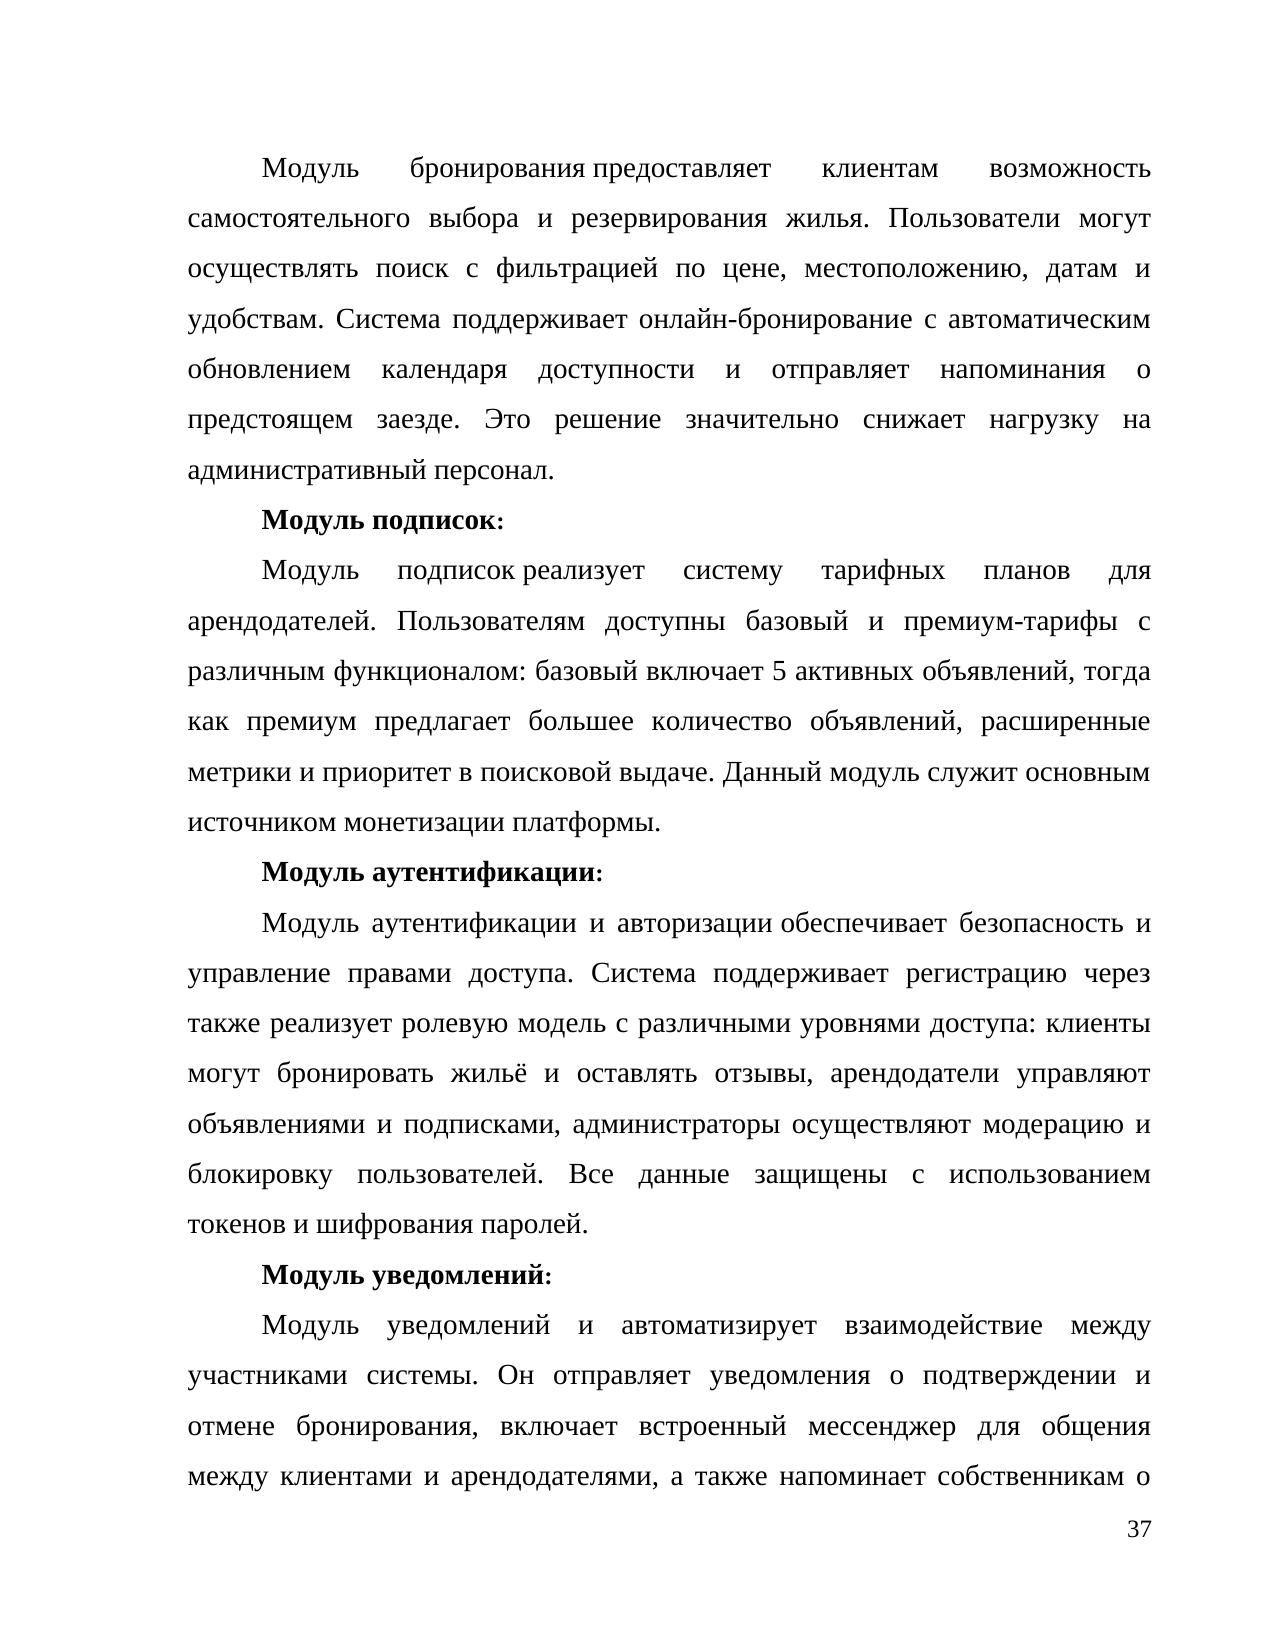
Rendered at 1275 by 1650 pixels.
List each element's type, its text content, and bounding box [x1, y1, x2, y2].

text Модуль бронирования предоставляет клиентам возможность самостоятельного выбора и резервирования жилья. Пользователи могут осуществлять поиск с фильтрацией по цене, местоположению, датам и удобствам. Система поддерживает онлайн-бронирование с автоматическим обновлением календаря доступности и отправляет напоминания о предстоящем заезде. Это решение значительно снижает нагрузку на административный персонал. [187, 150, 1152, 485]
text Модуль аутентификации и авторизации обеспечивает безопасность и управление правами доступа. Система поддерживает регистрацию через также реализует ролевую модель с различными уровнями доступа: клиенты могут бронировать жильё и оставлять отзывы, арендодатели управляют объявлениями и подписками, администраторы осуществляют модерацию и блокировку пользователей. Все данные защищены с использованием токенов и шифрования паролей. [187, 905, 1152, 1240]
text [187, 1307, 1152, 1492]
text Модуль подписок реализует систему тарифных планов для арендодателей. Пользователям доступны базовый и премиум-тарифы с различным функционалом: базовый включает 5 активных объявлений, тогда как премиум предлагает большее количество объявлений, расширенные метрики и приоритет в поисковой выдаче. Данный модуль служит основным источником монетизации платформы. [187, 552, 1152, 838]
text Модуль уведомлений: [187, 1257, 1152, 1290]
text Модуль подписок: [187, 502, 1152, 536]
text Модуль аутентификации: [187, 854, 1152, 888]
